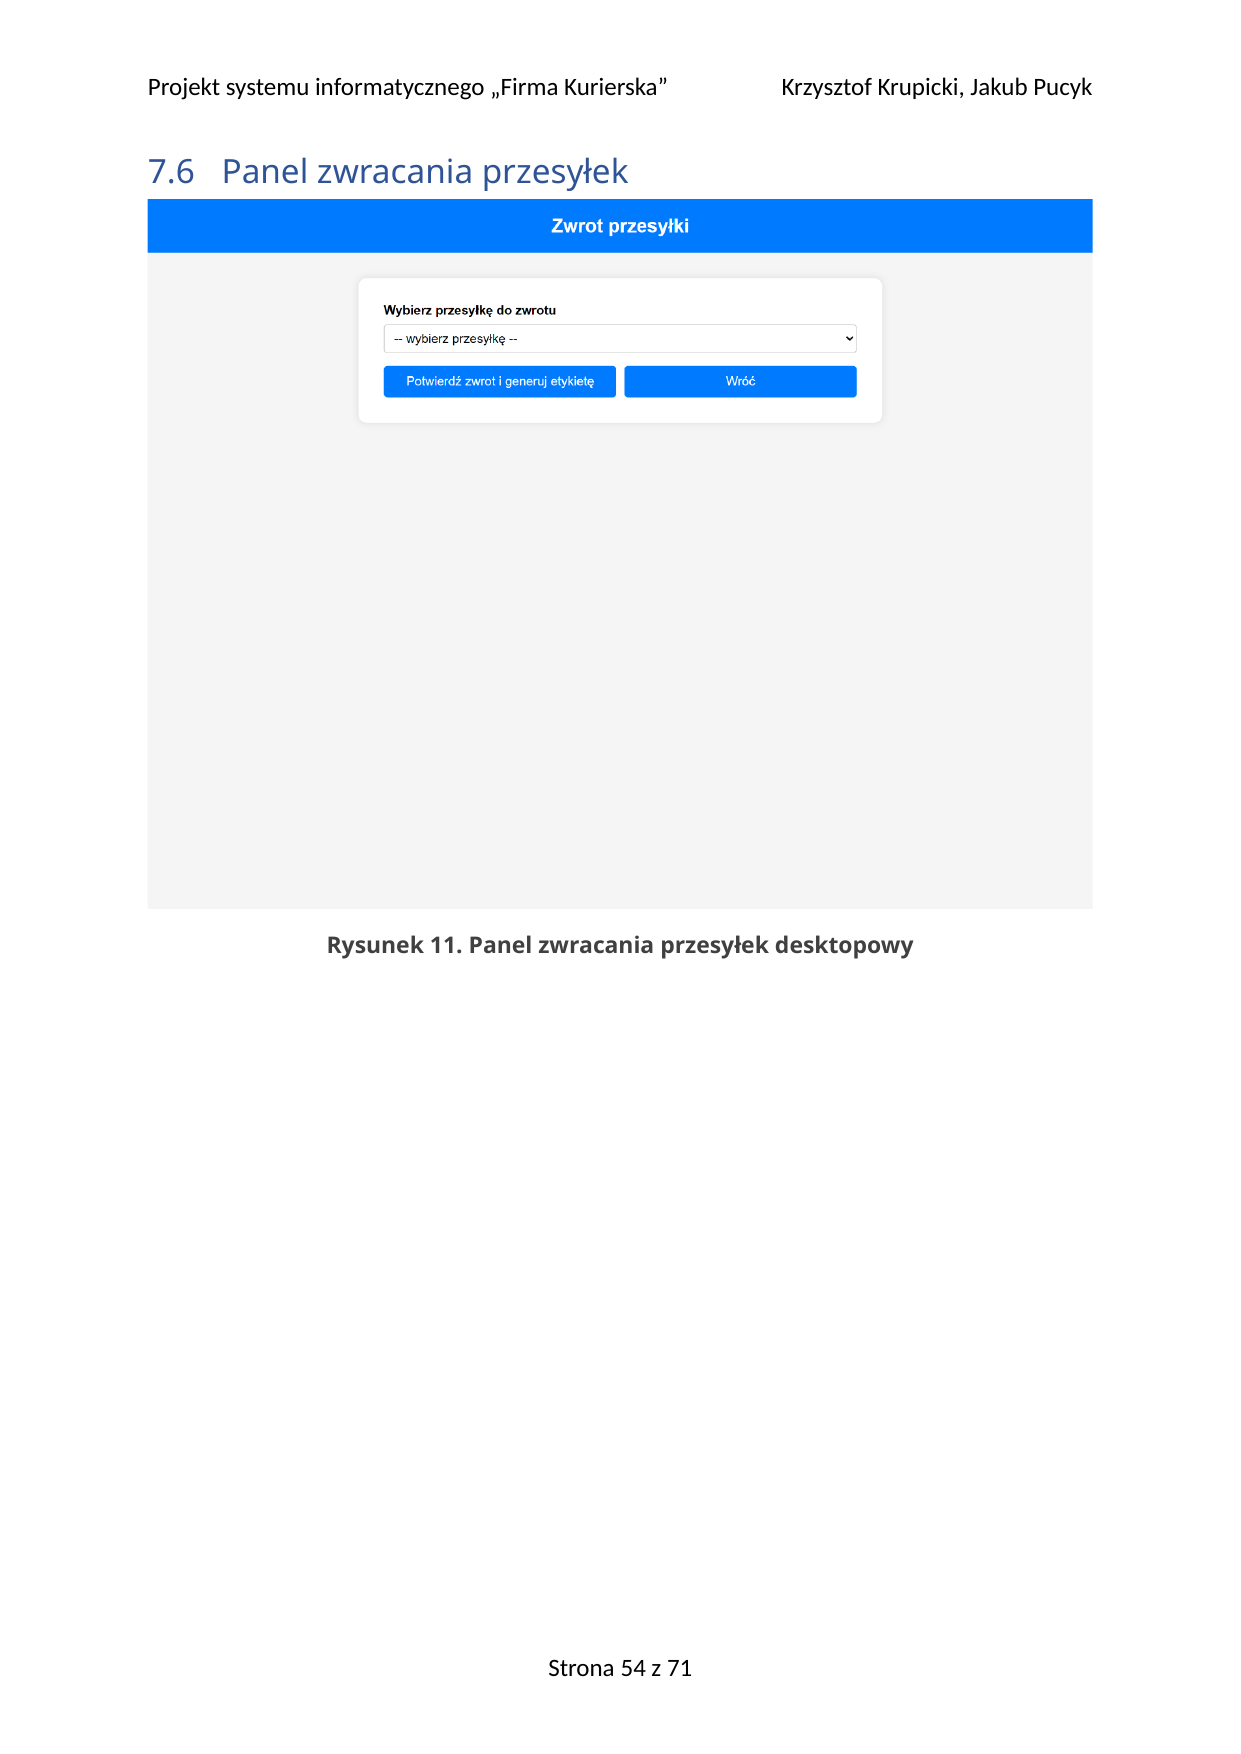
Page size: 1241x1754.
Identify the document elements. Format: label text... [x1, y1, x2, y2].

subtitle 7.6 Panel zwracania przesyłek [148, 148, 1093, 193]
text Rysunek 11. Panel zwracania przesyłek desktopowy [148, 929, 1093, 961]
picture [147, 199, 1093, 909]
